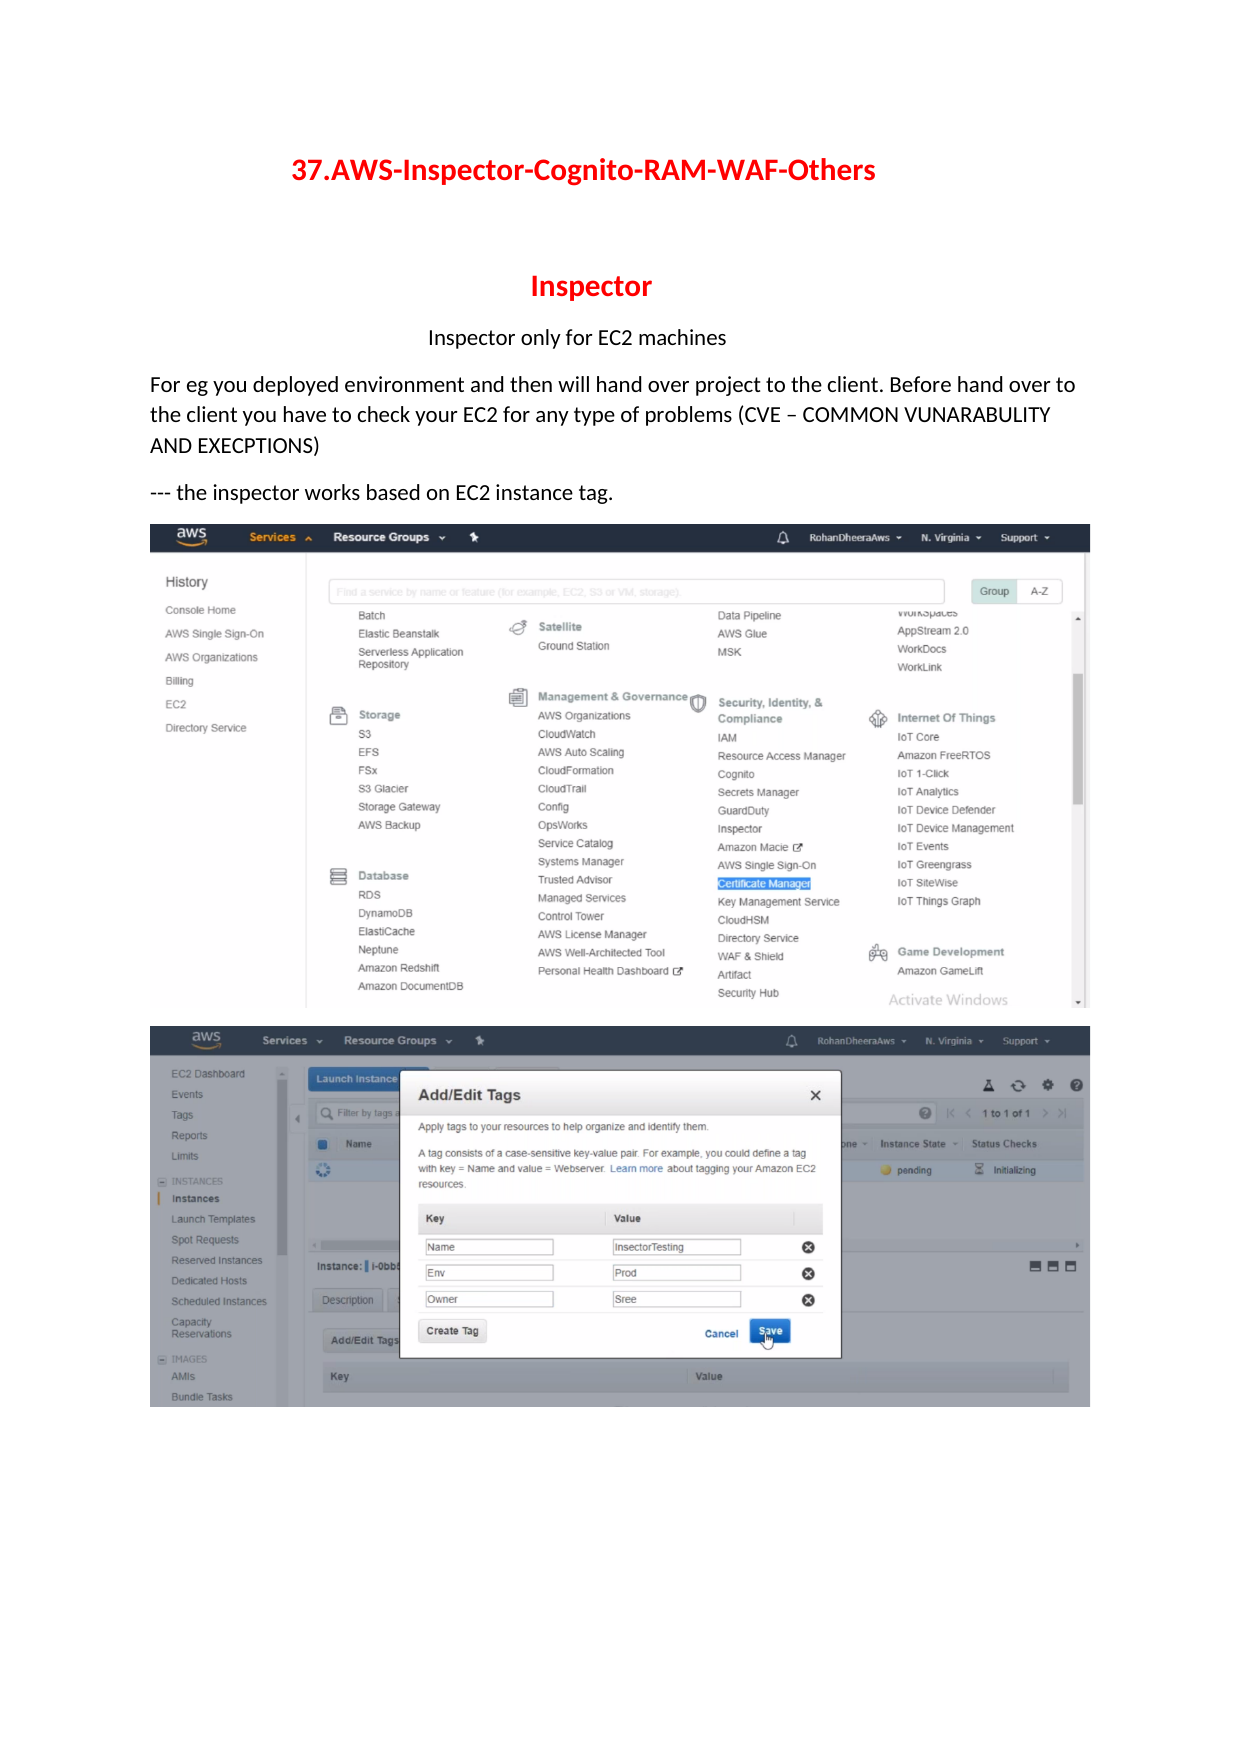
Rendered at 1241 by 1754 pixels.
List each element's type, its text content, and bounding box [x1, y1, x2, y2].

text Inspector only for EC2 machines [150, 323, 1090, 351]
picture [150, 524, 1091, 1008]
picture [150, 1026, 1091, 1407]
text For eg you deployed environment and then will hand over project to the client. Before hand over to the client you have to check your EC2 for any type of problems (CVE – COMMON VUNARABULITY AND EXECPTIONS) [150, 370, 1090, 459]
text --- the inspector works based on EC2 instance tag. [150, 478, 1090, 506]
text Inspector [150, 266, 1090, 304]
text 37.AWS-Inspector-Cognito-RAM-WAF-Others [150, 150, 1090, 188]
